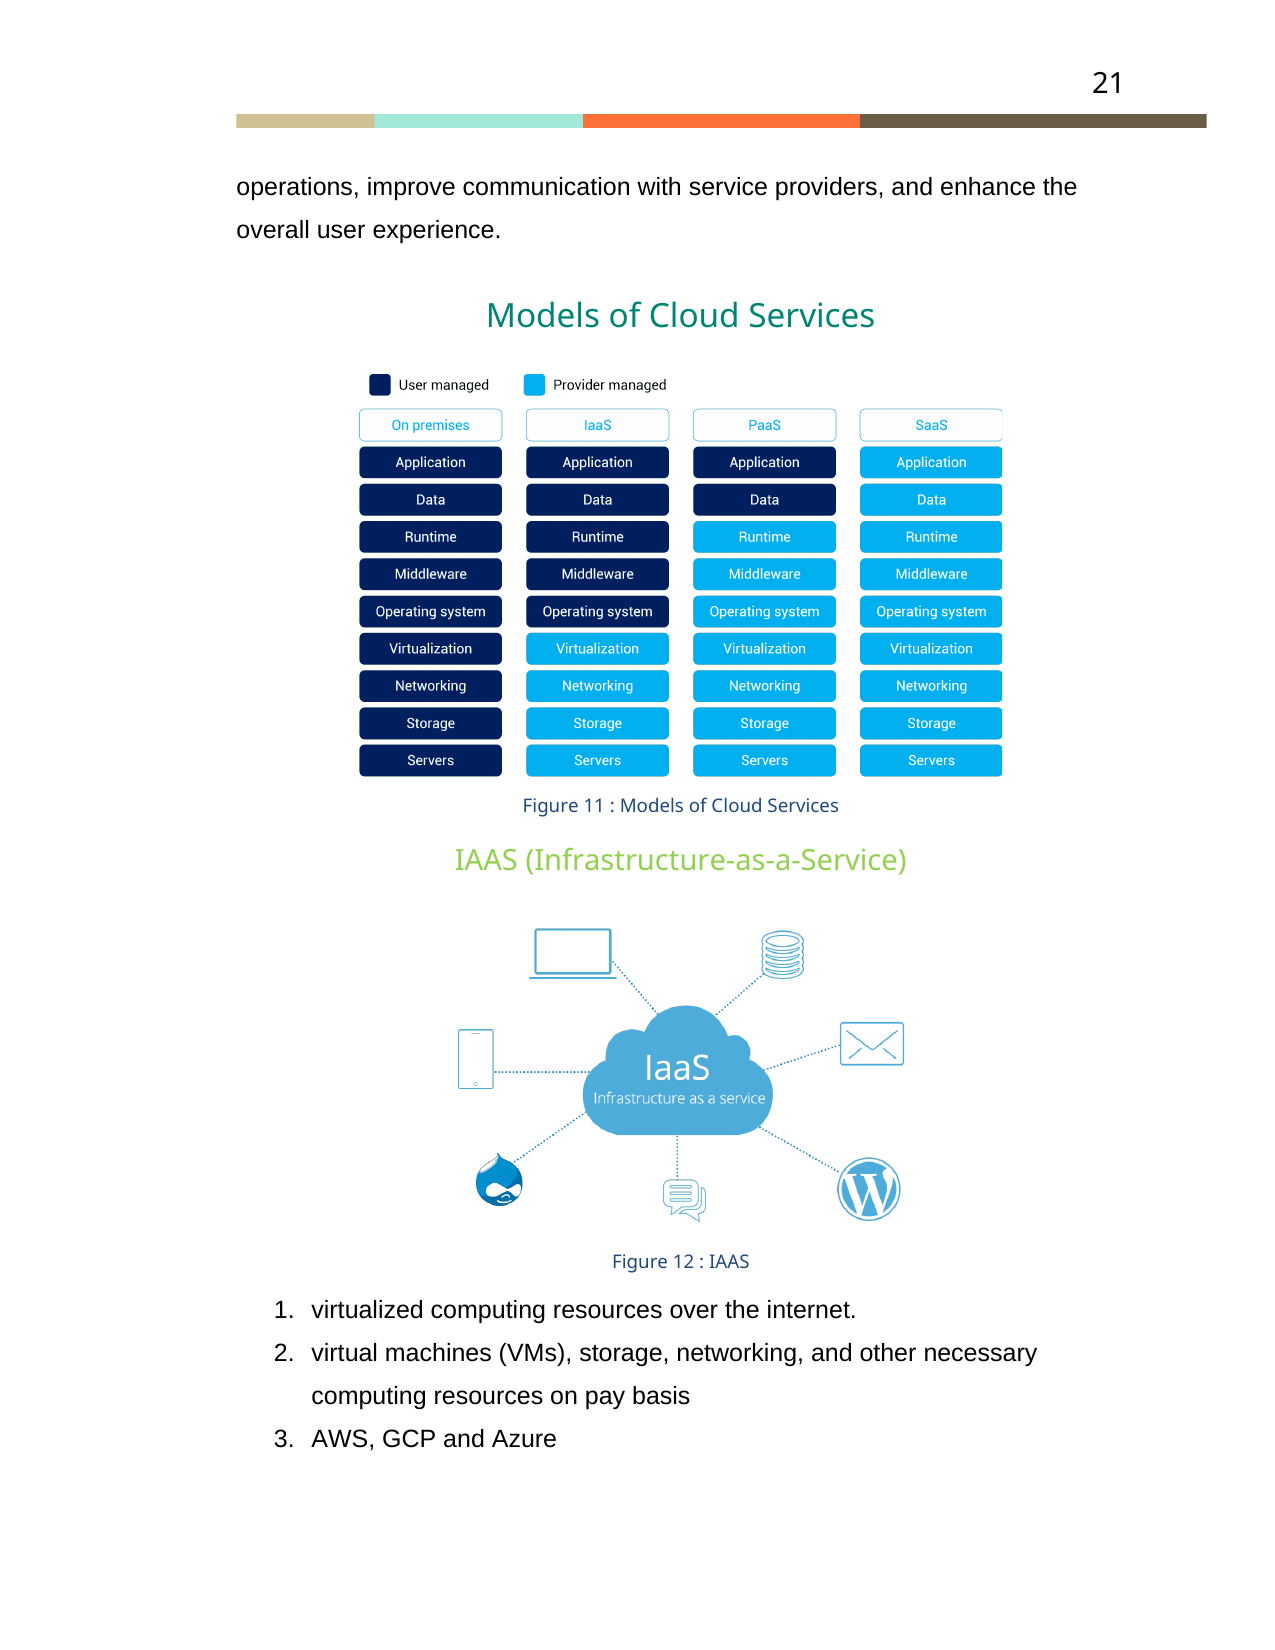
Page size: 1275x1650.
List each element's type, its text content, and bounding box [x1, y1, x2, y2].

list virtualized computing resources over the internet. [274, 1295, 1125, 1323]
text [236, 172, 1125, 244]
list AWS, GCP and Azure [274, 1424, 1125, 1453]
text Figure 11 : Models of Cloud Services [236, 792, 1125, 818]
picture [439, 910, 923, 1233]
subtitle Models of Cloud Services [236, 292, 1125, 337]
text Figure 12 : IAAS [236, 1248, 1125, 1274]
picture [236, 114, 1207, 128]
subtitle IAAS (Infrastructure-as-a-Service) [236, 839, 1125, 878]
picture [359, 372, 1003, 777]
list virtual machines (VMs), storage, networking, and other necessary computing resources on pay basis [274, 1338, 1125, 1410]
